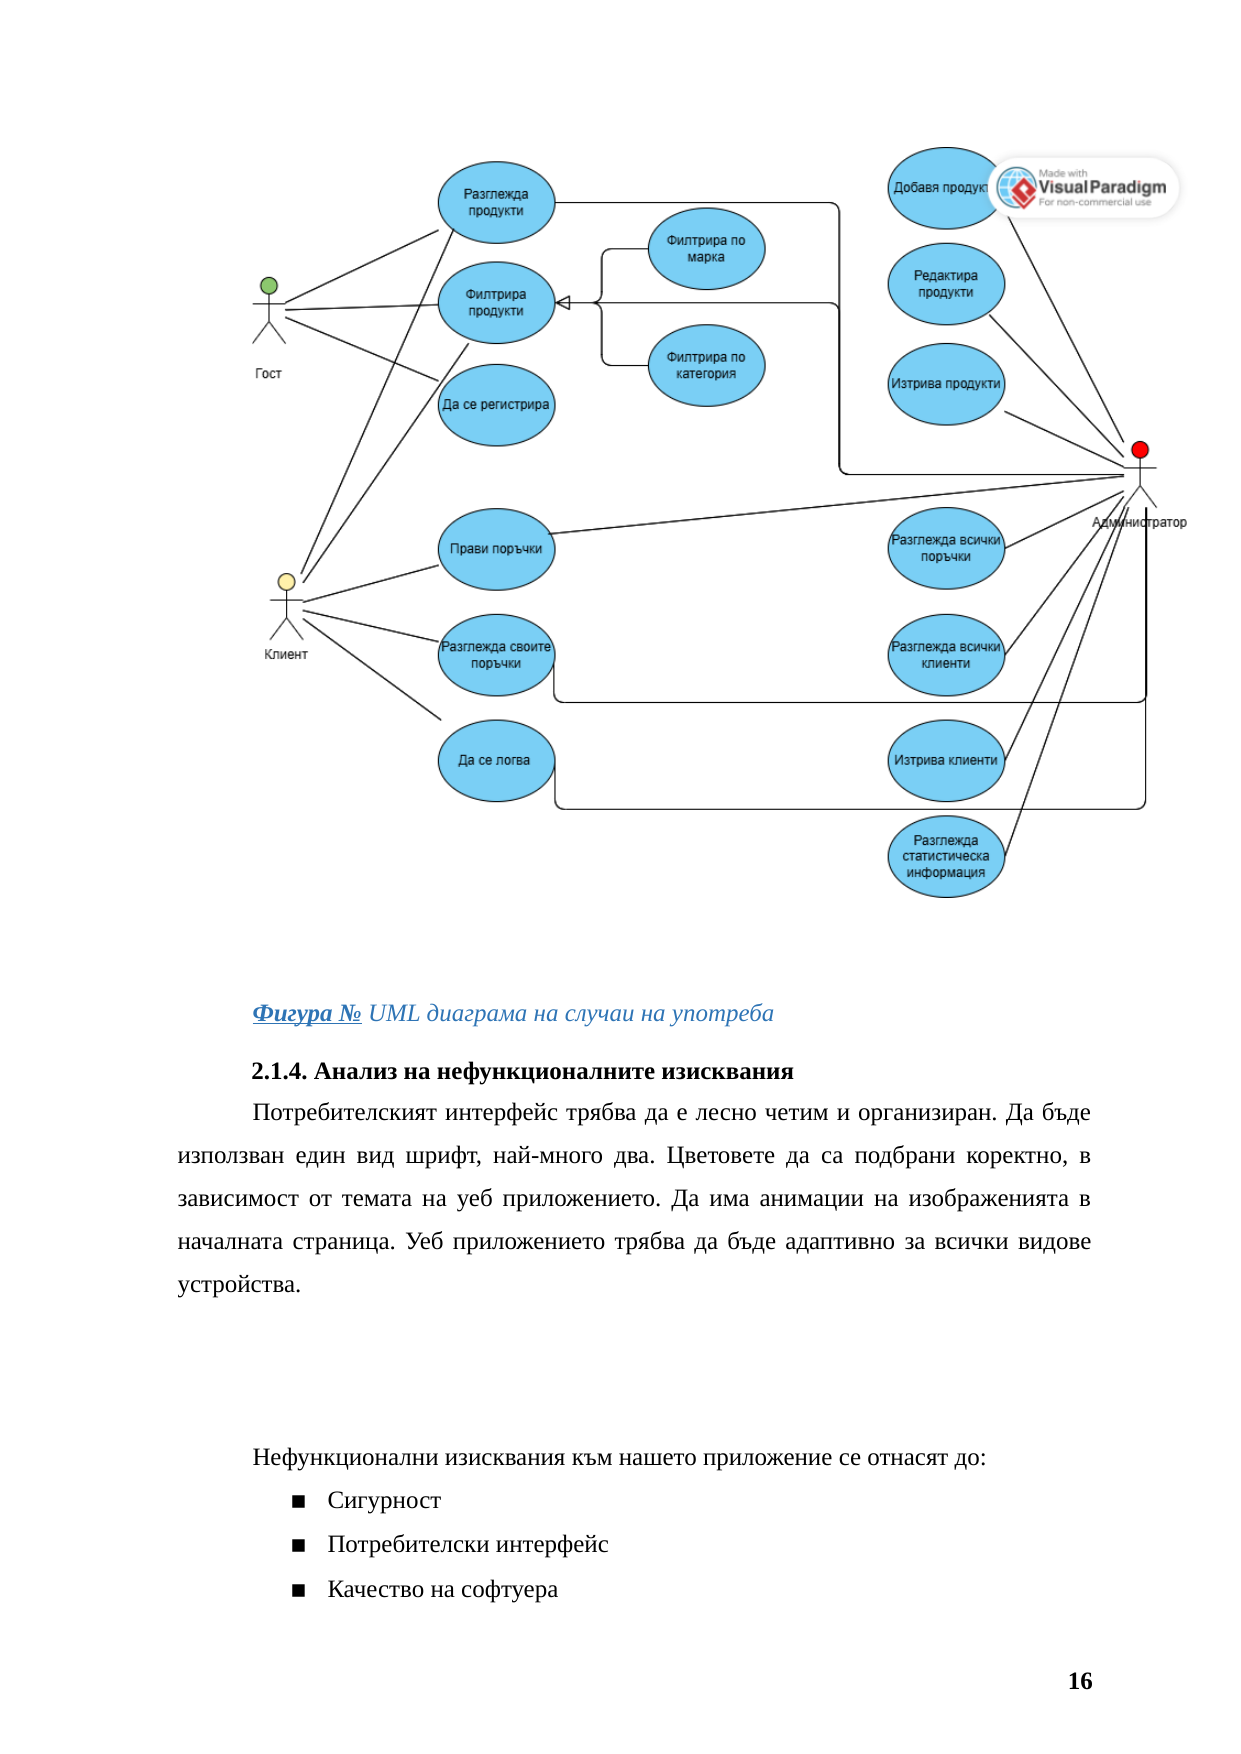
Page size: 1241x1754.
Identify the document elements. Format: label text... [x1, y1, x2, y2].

text Потребителският интерфейс трябва да е лесно четим и организиран. Да бъде използван един вид шрифт, най-много два. Цветовете да са подбрани коректно, в зависимост от темата на уеб приложението. Да има анимации на изображенията в началната страница. Уеб приложението трябва да бъде адаптивно за всички видове устройства. [177, 1097, 1092, 1298]
text Нефункционални изисквания към нашето приложение се отнасят до: [252, 1442, 1092, 1471]
list Сигурност [290, 1485, 1092, 1515]
text Фигура № UML диаграма на случаи на употреба [177, 998, 1092, 1027]
picture [252, 147, 1188, 898]
list Потребителски интерфейс [290, 1529, 1092, 1559]
list Качество на софтуера [290, 1574, 1092, 1603]
subtitle 2.1.4. Анализ на нефункционалните изисквания [177, 1056, 1092, 1084]
